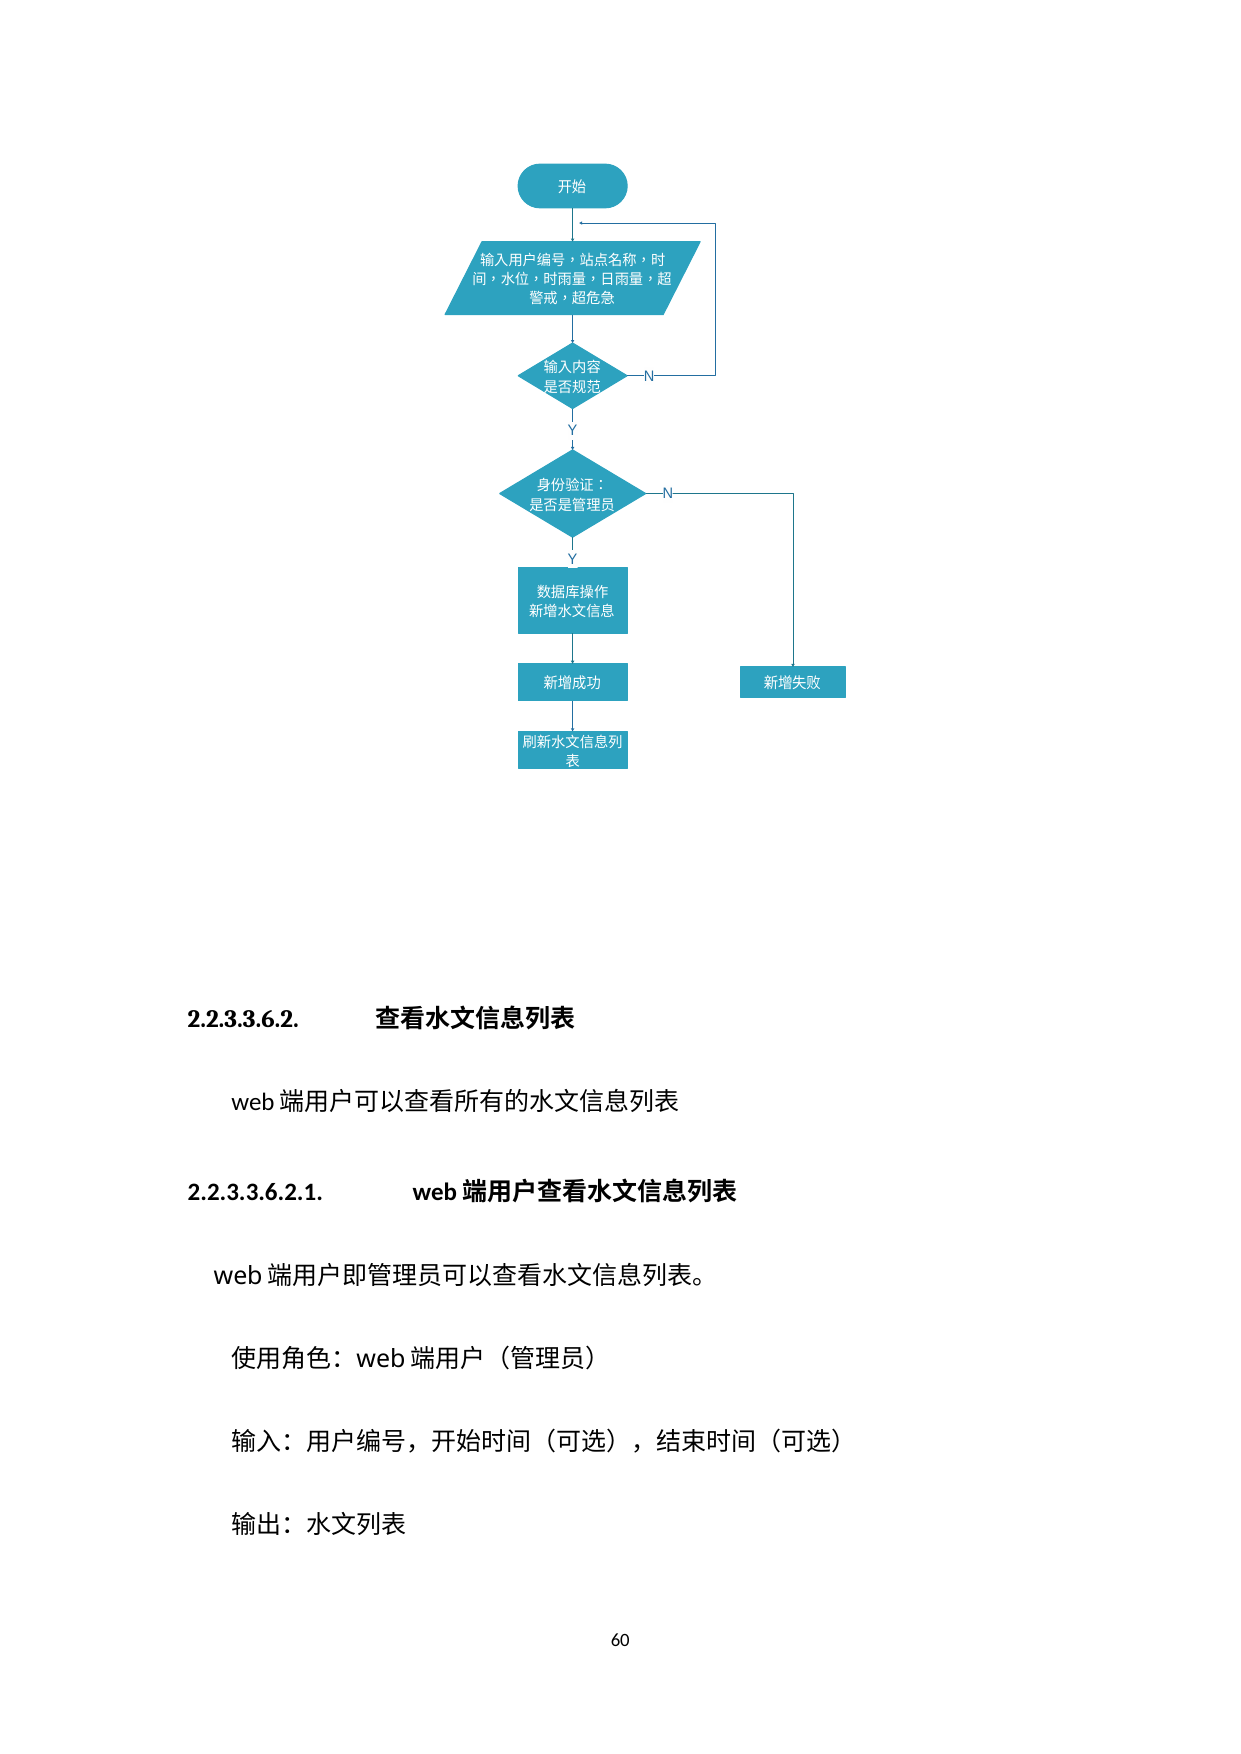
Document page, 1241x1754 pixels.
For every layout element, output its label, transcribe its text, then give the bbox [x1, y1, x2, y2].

text 输入：用户编号，开始时间（可选），结束时间（可选） [187, 1407, 1053, 1472]
text 使用角色：web端用户（管理员） [187, 1324, 1053, 1389]
text 输出：水文列表 [187, 1490, 1053, 1555]
text web端用户可以查看所有的水文信息列表 [187, 1067, 1053, 1132]
subtitle web端用户查看水文信息列表 [187, 1157, 1053, 1222]
text web端用户即管理员可以查看水文信息列表。 [187, 1241, 1053, 1306]
subtitle 查看水文信息列表 [187, 984, 1053, 1049]
